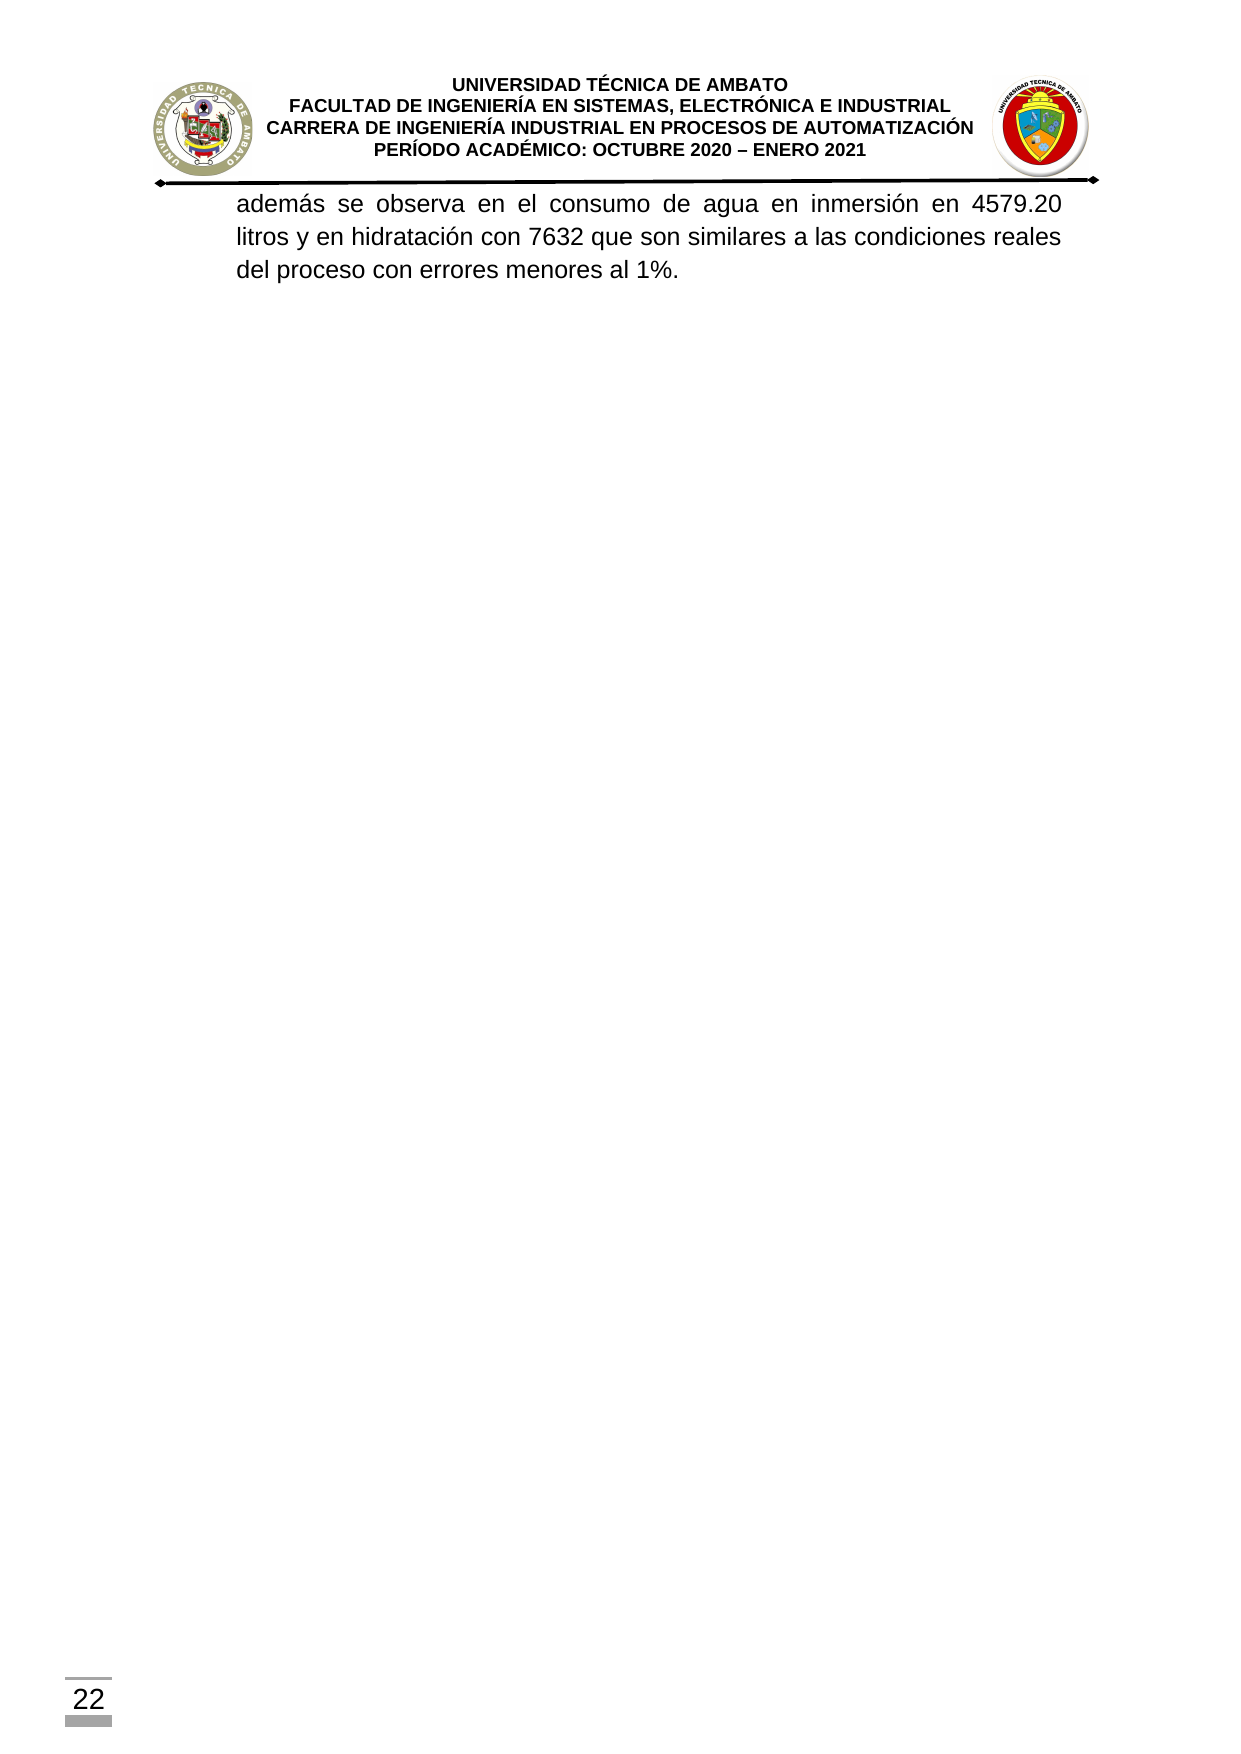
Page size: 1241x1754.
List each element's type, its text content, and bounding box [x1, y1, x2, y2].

picture [153, 82, 253, 176]
picture [992, 75, 1089, 177]
